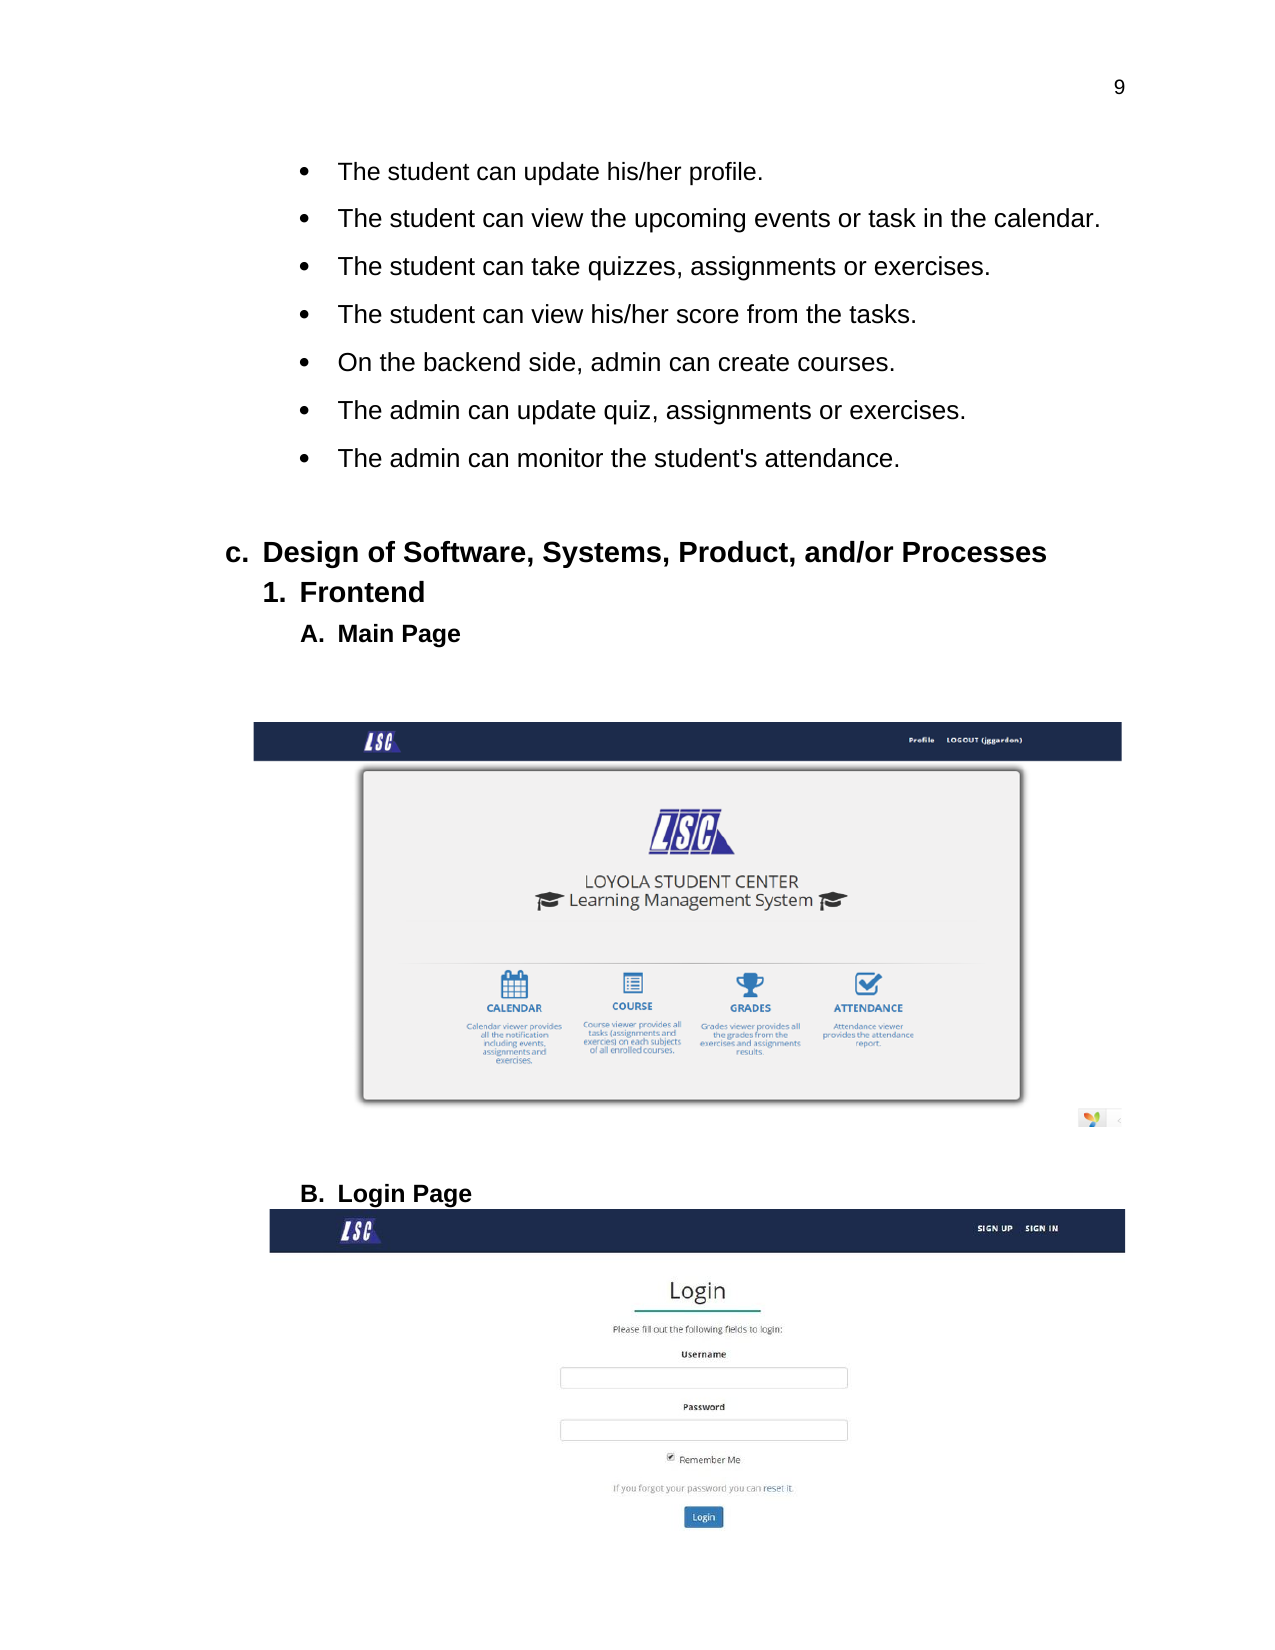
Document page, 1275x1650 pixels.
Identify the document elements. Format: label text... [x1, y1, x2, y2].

subtitle Frontend [262, 573, 1125, 608]
list On the backend side, admin can create courses. [300, 342, 1125, 377]
list The student can view the upcoming events or task in the calendar. [300, 198, 1125, 233]
subtitle Design of Software, Systems, Product, and/or Processes [225, 533, 1125, 569]
list The student can update his/her profile. [300, 150, 1125, 185]
list The student can view his/her score from the tasks. [300, 294, 1125, 329]
list The student can take quizzes, assignments or exercises. [300, 246, 1125, 281]
list The admin can update quiz, assignments or exercises. [300, 389, 1125, 425]
picture [252, 722, 1120, 1126]
picture [269, 1209, 1125, 1594]
subtitle Main Page [300, 612, 1125, 648]
list The admin can monitor the student's attendance. [300, 437, 1125, 473]
subtitle Login Page [300, 1179, 1125, 1208]
